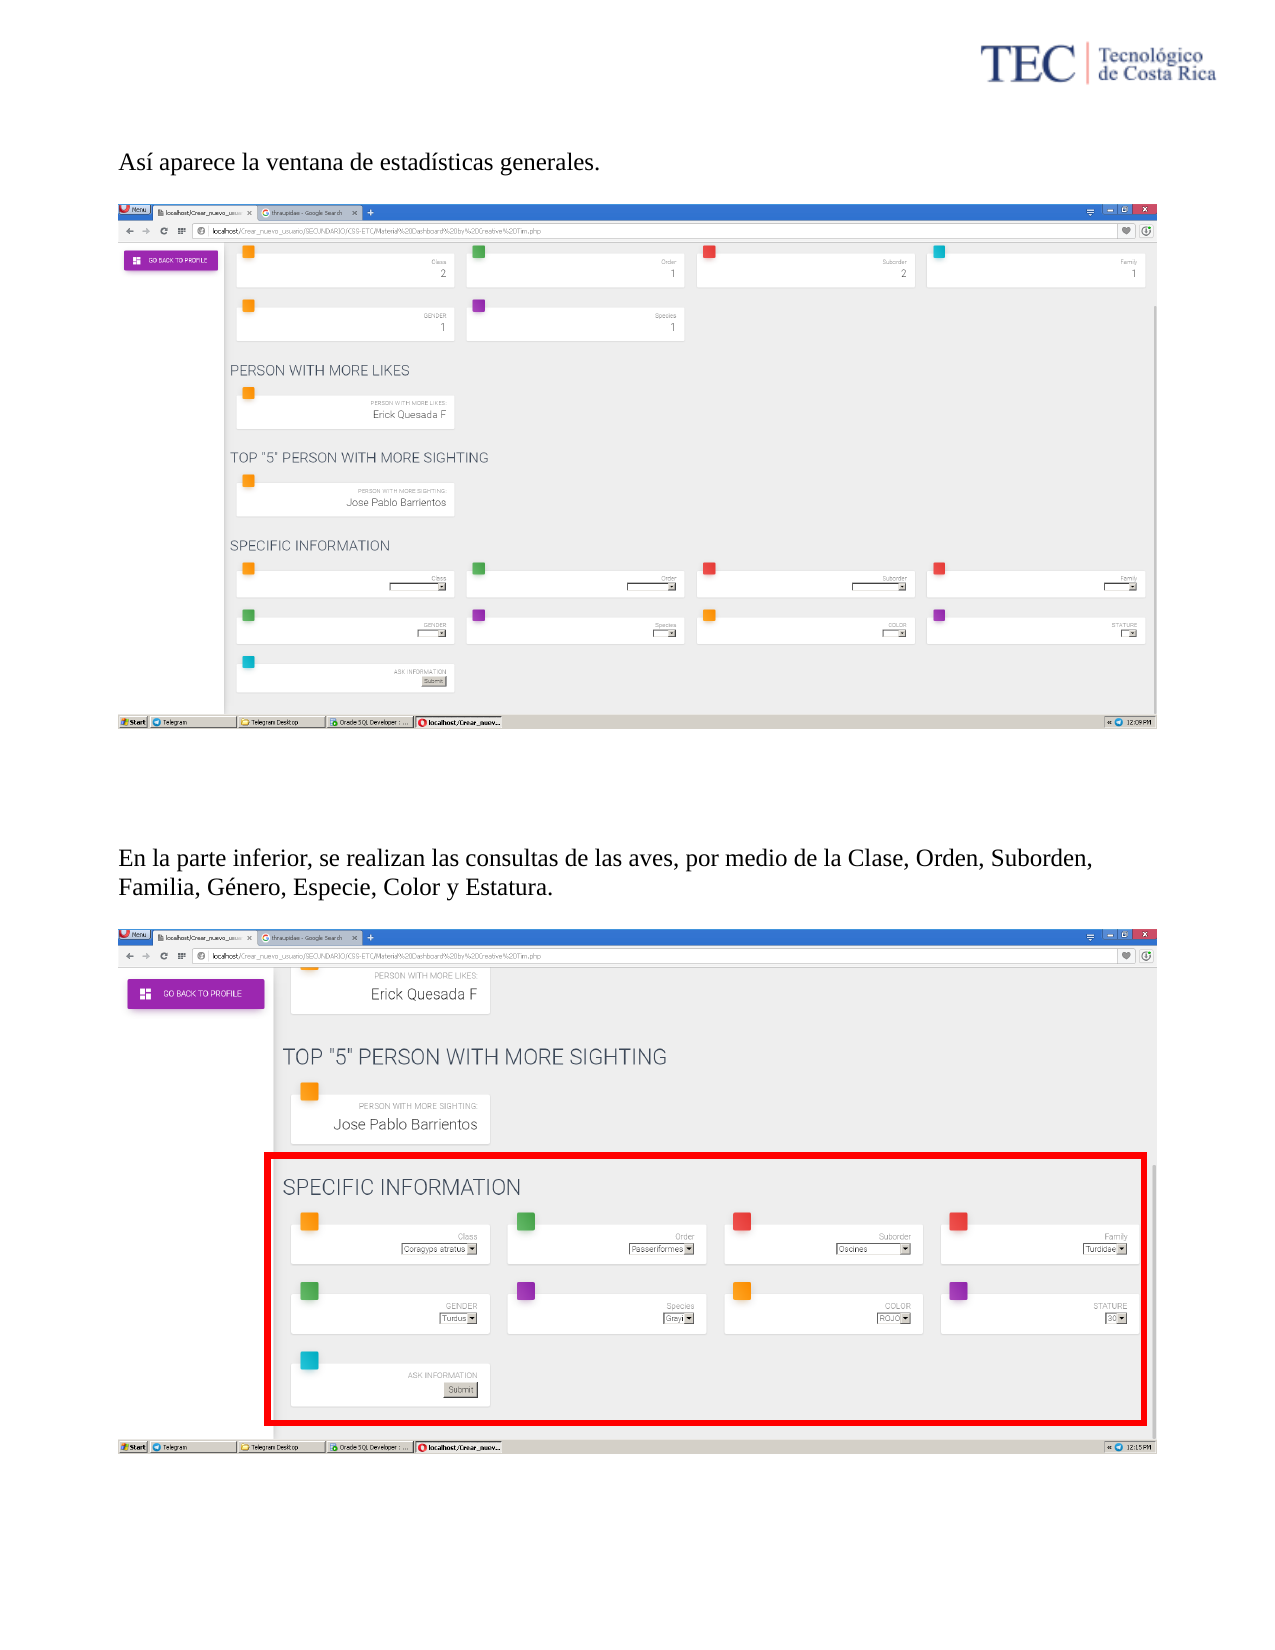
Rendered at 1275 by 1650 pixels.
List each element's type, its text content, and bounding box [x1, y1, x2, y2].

picture [978, 18, 1223, 104]
text Así aparece la ventana de estadísticas generales. [118, 147, 1157, 176]
picture [118, 204, 1157, 729]
picture [118, 929, 1157, 1454]
text En la parte inferior, se realizan las consultas de las aves, por medio de la Clase, Orden, Suborden, Familia, Género, Especie, Color y Estatura. [118, 843, 1157, 901]
